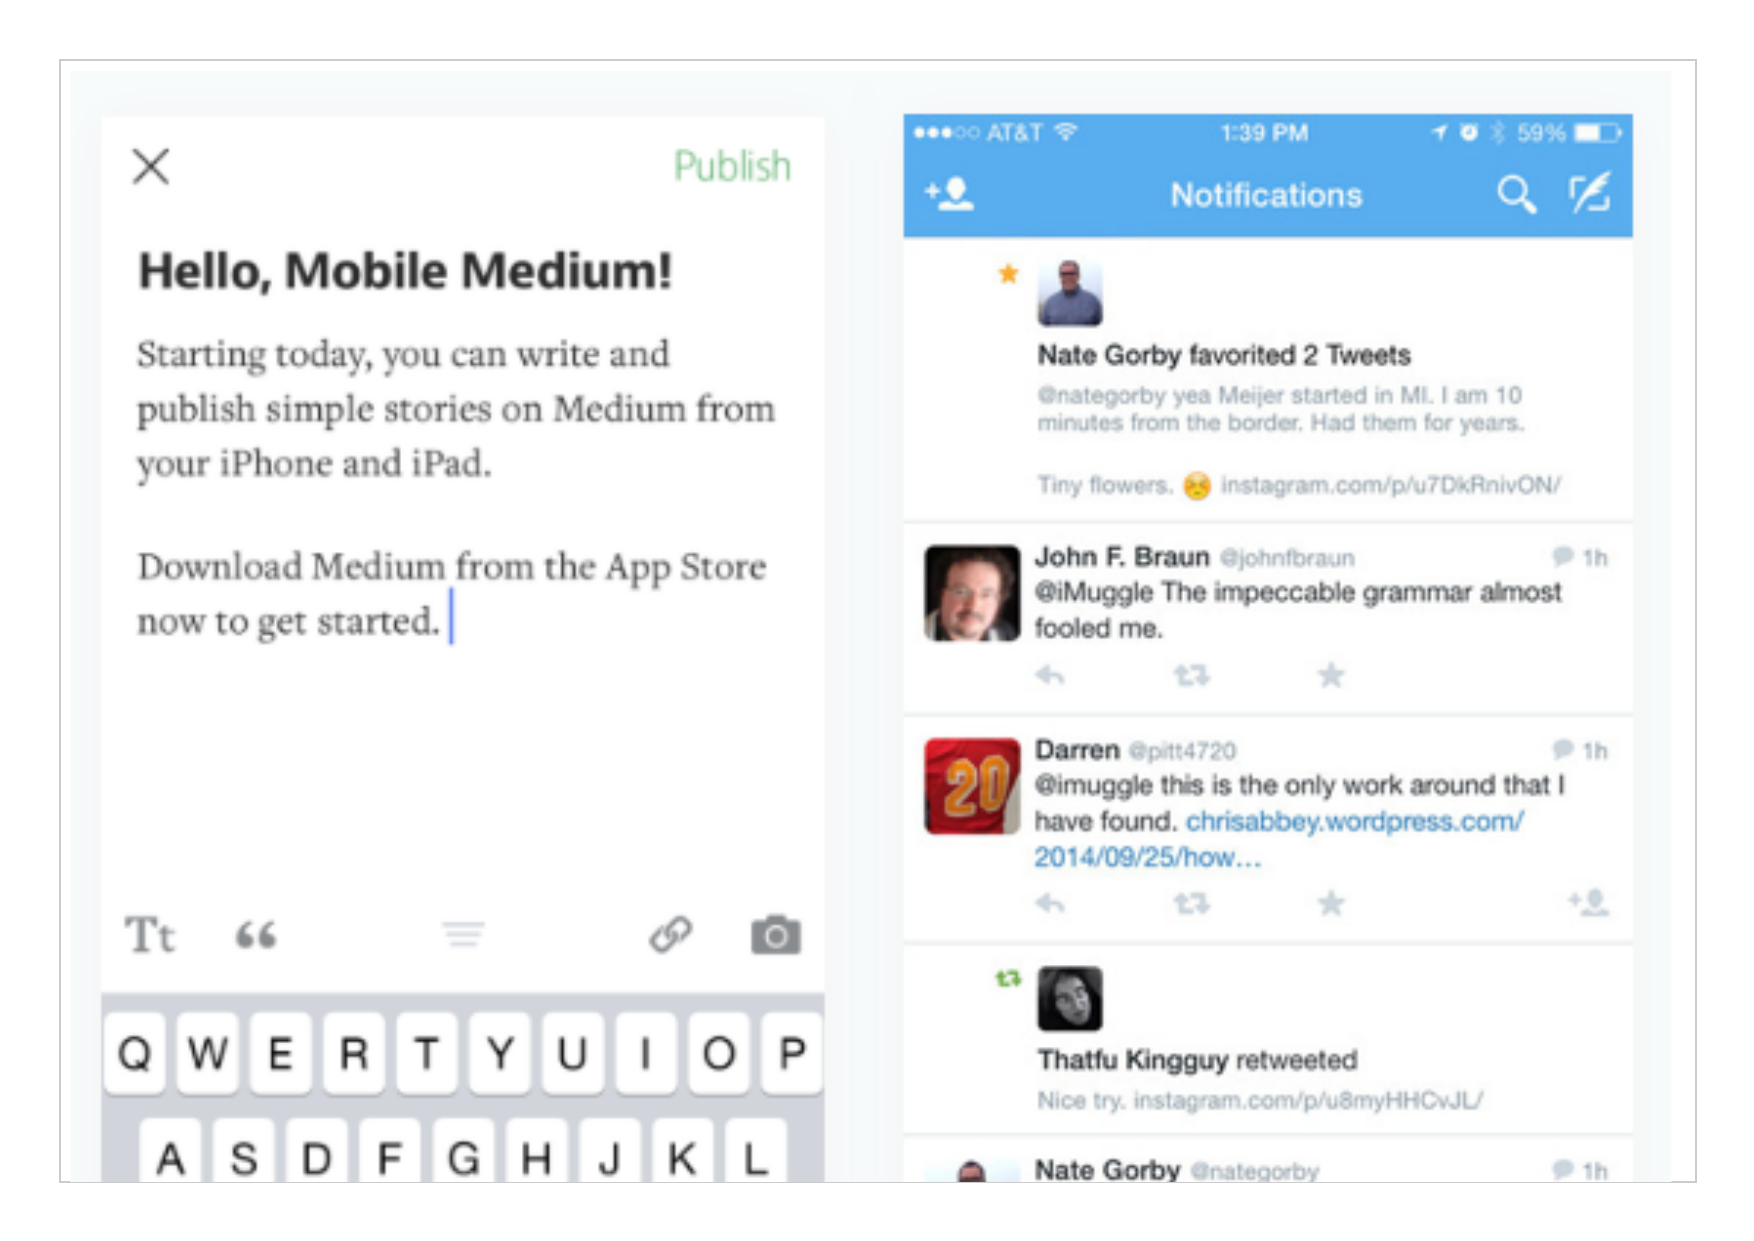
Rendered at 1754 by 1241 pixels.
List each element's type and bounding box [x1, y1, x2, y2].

table_header [61, 61, 1695, 1181]
picture [70, 71, 1672, 1182]
